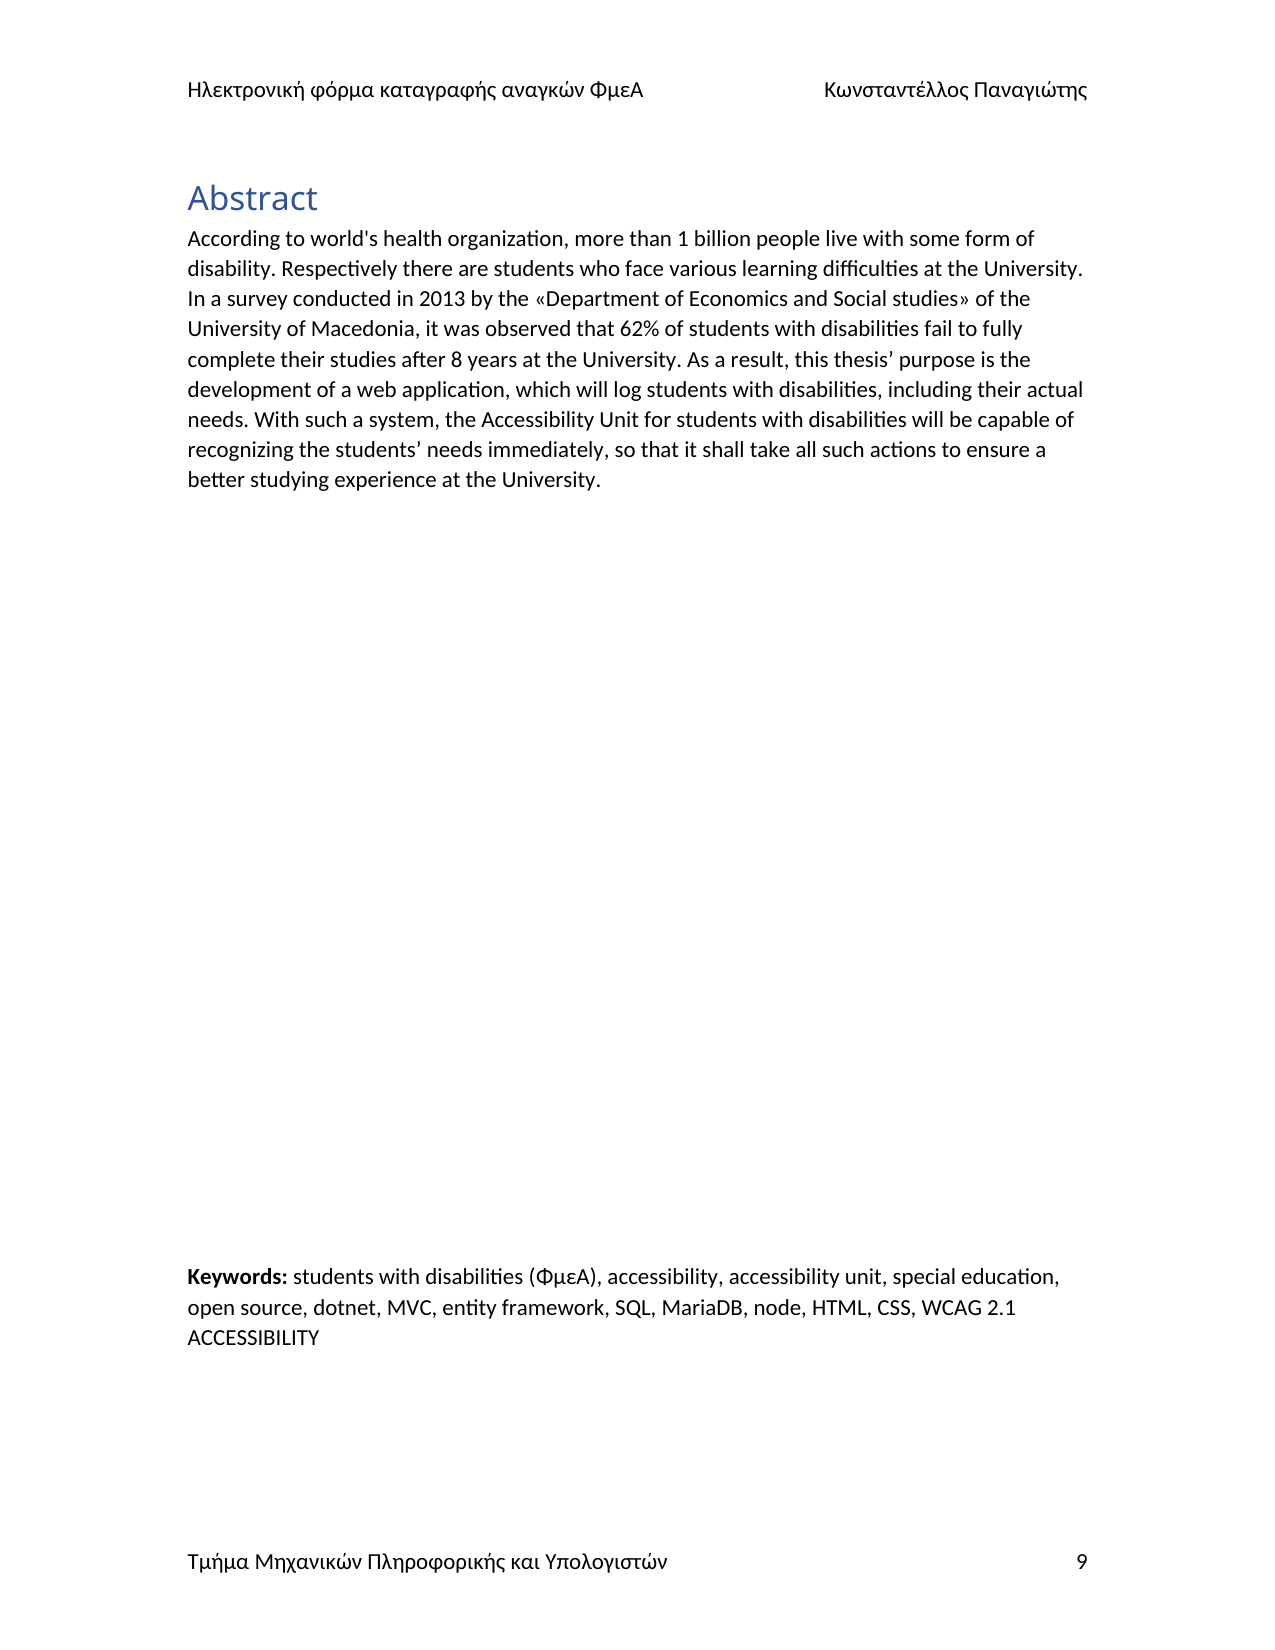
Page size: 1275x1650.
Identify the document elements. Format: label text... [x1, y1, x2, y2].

text Keywords: students with disabilities (ΦμεΑ), accessibility, accessibility unit, special education, open source, dotnet, MVC, entity framework, SQL, MariaDB, node, HTML, CSS, WCAG 2.1 ACCESSIBILITY [187, 1262, 1087, 1351]
text According to world's health organization, more than 1 billion people live with some form of disability. Respectively there are students who face various learning difficulties at the University. In a survey conducted in 2013 by the «Department of Economics and Social studies» of the University of Macedonia, it was observed that 62% of students with disabilities fail to fully complete their studies after 8 years at the University. As a result, this thesis’ purpose is the development of a web application, which will log students with disabilities, including their actual needs. With such a system, the Accessibility Unit for students with disabilities will be capable of recognizing the students’ needs immediately, so that it shall take all such actions to ensure a better studying experience at the University. [187, 224, 1087, 494]
subtitle Abstract [187, 175, 1087, 220]
